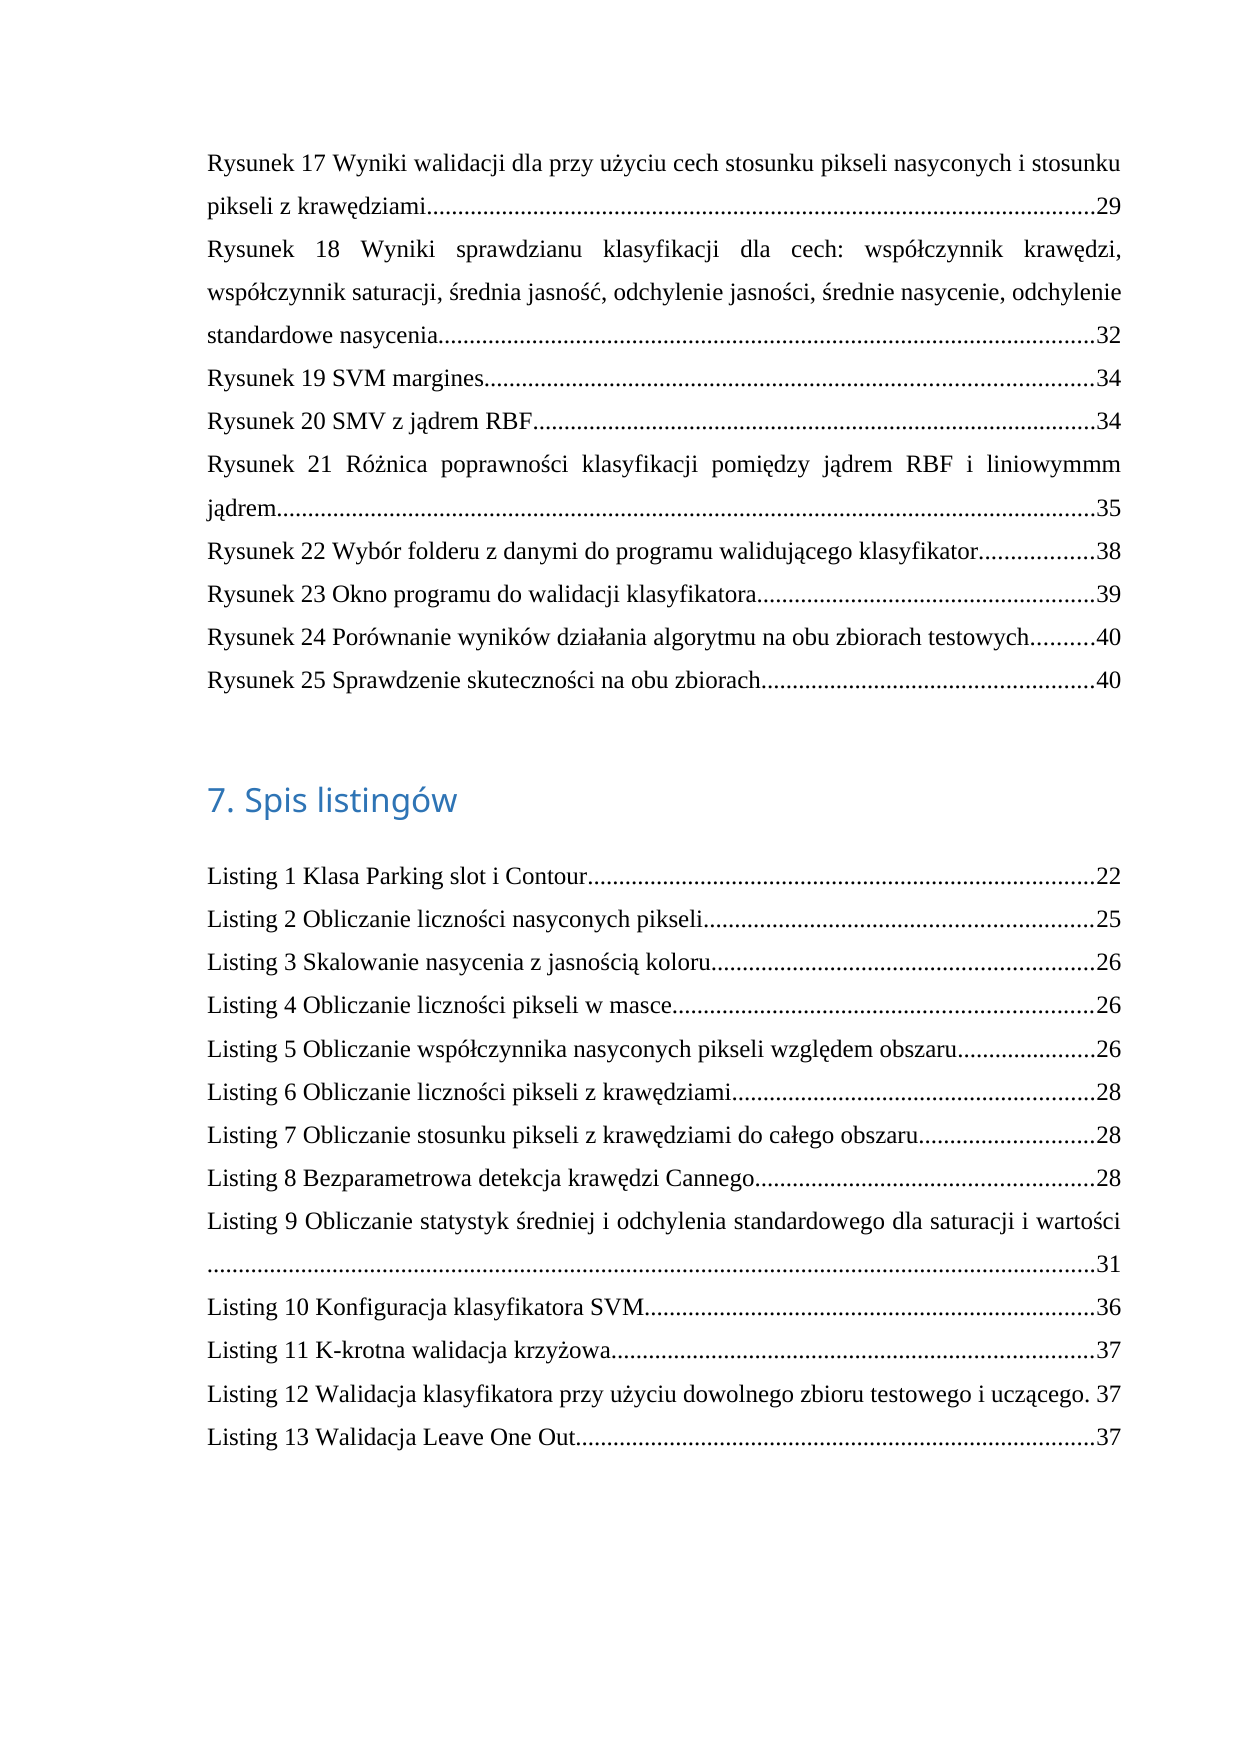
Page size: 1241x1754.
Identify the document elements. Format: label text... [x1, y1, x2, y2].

text Rysunek 20 SMV z jądrem RBF 34 [207, 406, 1122, 435]
text Listing 12 Walidacja klasyfikatora przy użyciu dowolnego zbioru testowego i uczącego 37 [207, 1379, 1122, 1407]
text Listing 4 Obliczanie liczności pikseli w masce 26 [207, 991, 1122, 1019]
text Rysunek 17 Wyniki walidacji dla przy użyciu cech stosunku pikseli nasyconych i stosunku pikseli z krawędziami 29 [207, 148, 1122, 219]
subtitle Spis listingów [207, 776, 1122, 822]
text Listing 11 K-krotna walidacja krzyżowa 37 [207, 1336, 1122, 1364]
text Rysunek 23 Okno programu do walidacji klasyfikatora 39 [207, 579, 1122, 608]
text Listing 1 Klasa Parking slot i Contour 22 [207, 861, 1122, 890]
text Listing 3 Skalowanie nasycenia z jasnością koloru 26 [207, 947, 1122, 976]
text Rysunek 22 Wybór folderu z danymi do programu walidującego klasyfikator 38 [207, 536, 1122, 564]
text Rysunek 25 Sprawdzenie skuteczności na obu zbiorach 40 [207, 665, 1122, 694]
text Listing 2 Obliczanie liczności nasyconych pikseli 25 [207, 904, 1122, 933]
text Listing 9 Obliczanie statystyk średniej i odchylenia standardowego dla saturacji i wartości 31 [207, 1206, 1122, 1278]
text Rysunek 18 Wyniki sprawdzianu klasyfikacji dla cech: współczynnik krawędzi, współczynnik saturacji, średnia jasność, odchylenie jasności, średnie nasycenie, odchylenie standardowe nasycenia 32 [207, 234, 1122, 349]
text Listing 6 Obliczanie liczności pikseli z krawędziami 28 [207, 1077, 1122, 1106]
text Listing 10 Konfiguracja klasyfikatora SVM 36 [207, 1292, 1122, 1321]
text Listing 7 Obliczanie stosunku pikseli z krawędziami do całego obszaru 28 [207, 1120, 1122, 1149]
text Rysunek 19 SVM margines 34 [207, 363, 1122, 392]
text Listing 8 Bezparametrowa detekcja krawędzi Cannego 28 [207, 1163, 1122, 1192]
text Listing 13 Walidacja Leave One Out 37 [207, 1422, 1122, 1451]
text Listing 5 Obliczanie współczynnika nasyconych pikseli względem obszaru 26 [207, 1034, 1122, 1062]
text Rysunek 21 Różnica poprawności klasyfikacji pomiędzy jądrem RBF i liniowymmm jądrem 35 [207, 449, 1122, 521]
text Rysunek 24 Porównanie wyników działania algorytmu na obu zbiorach testowych 40 [207, 622, 1122, 651]
